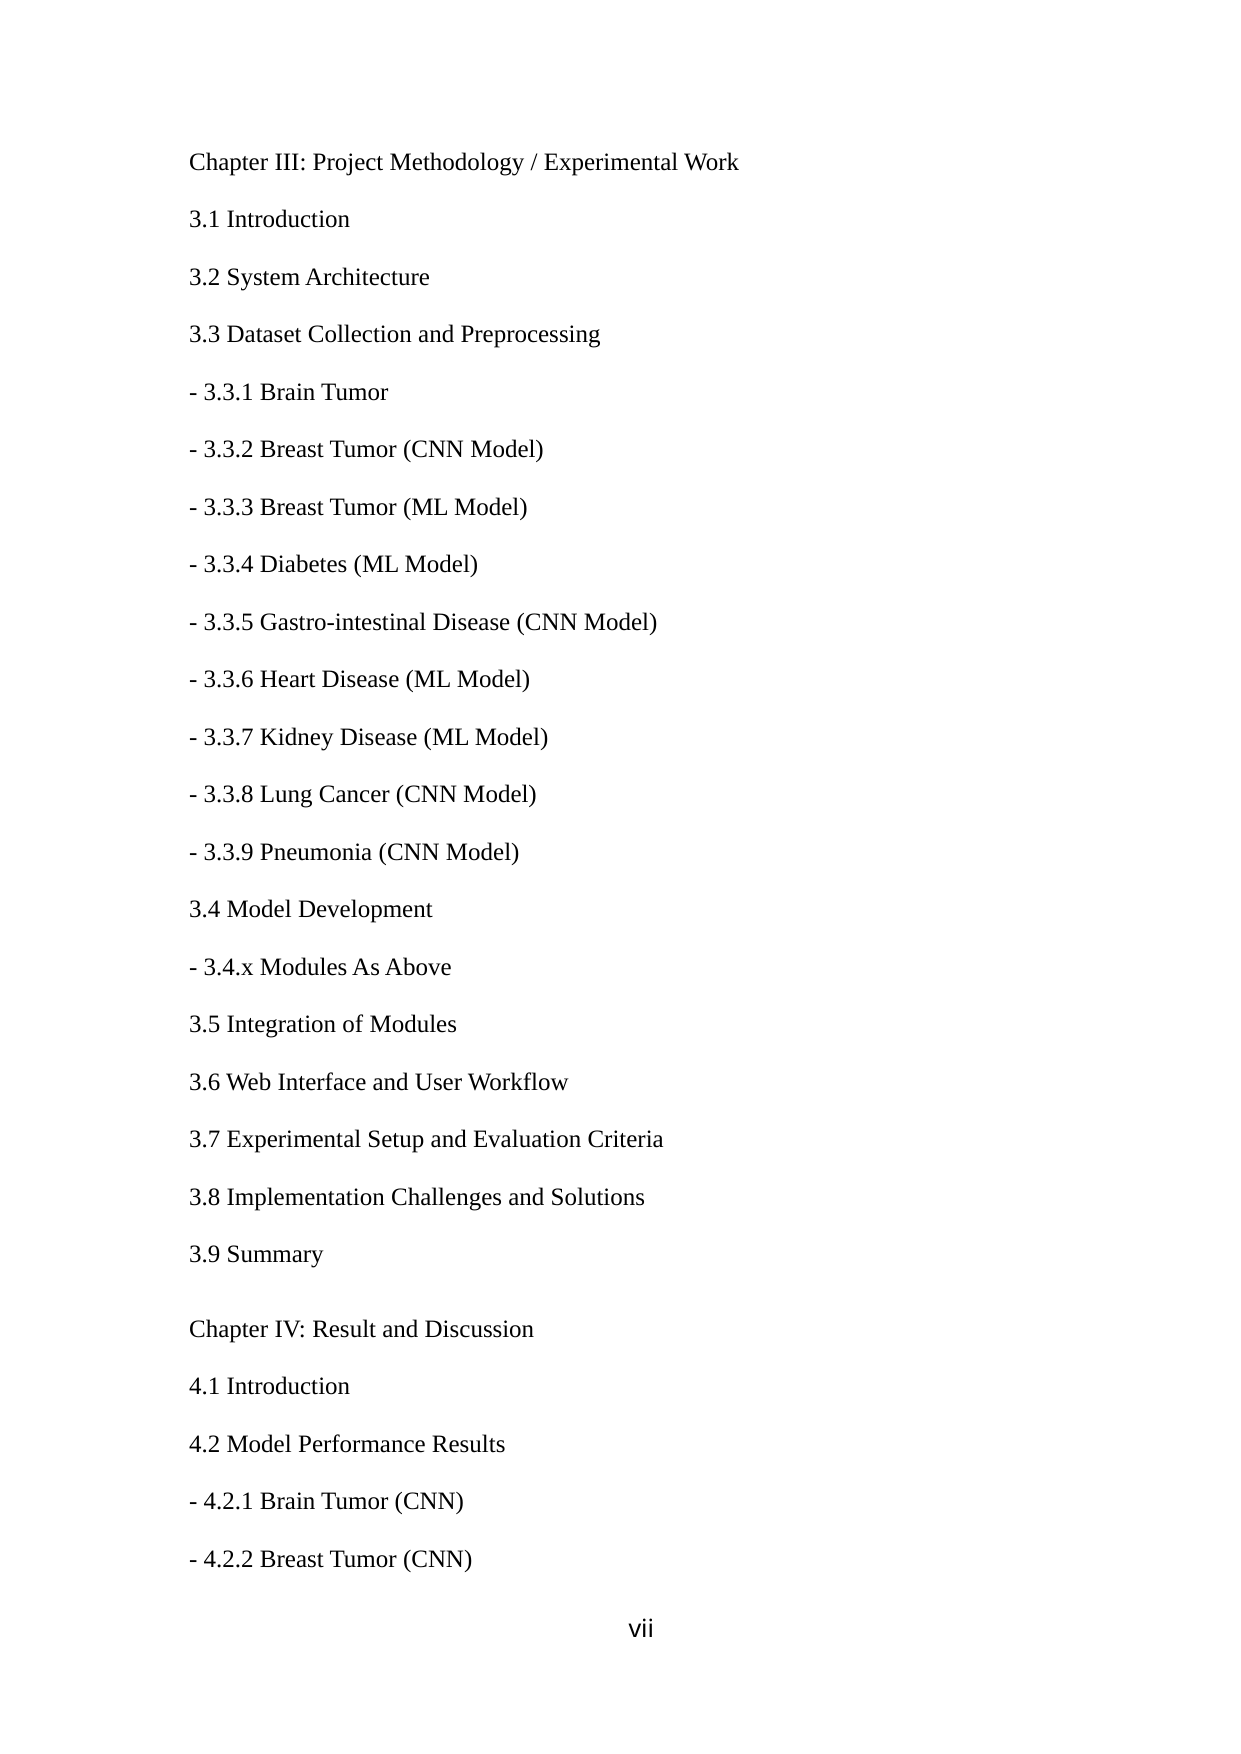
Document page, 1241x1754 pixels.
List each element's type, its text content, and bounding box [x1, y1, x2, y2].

text Chapter III: Project Methodology / Experimental Work 3.1 Introduction 3.2 System Architecture 3.3 Dataset Collection and Preprocessing - 3.3.1 Brain Tumor - 3.3.2 Breast Tumor (CNN Model) - 3.3.3 Breast Tumor (ML Model) - 3.3.4 Diabetes (ML Model) - 3.3.5 Gastro-intestinal Disease (CNN Model) - 3.3.6 Heart Disease (ML Model) - 3.3.7 Kidney Disease (ML Model) - 3.3.8 Lung Cancer (CNN Model) - 3.3.9 Pneumonia (CNN Model) 3.4 Model Development - 3.4.x Modules As Above 3.5 Integration of Modules 3.6 Web Interface and User Workflow 3.7 Experimental Setup and Evaluation Criteria 3.8 Implementation Challenges and Solutions 3.9 Summary [189, 147, 1093, 1268]
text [189, 1314, 1093, 1572]
